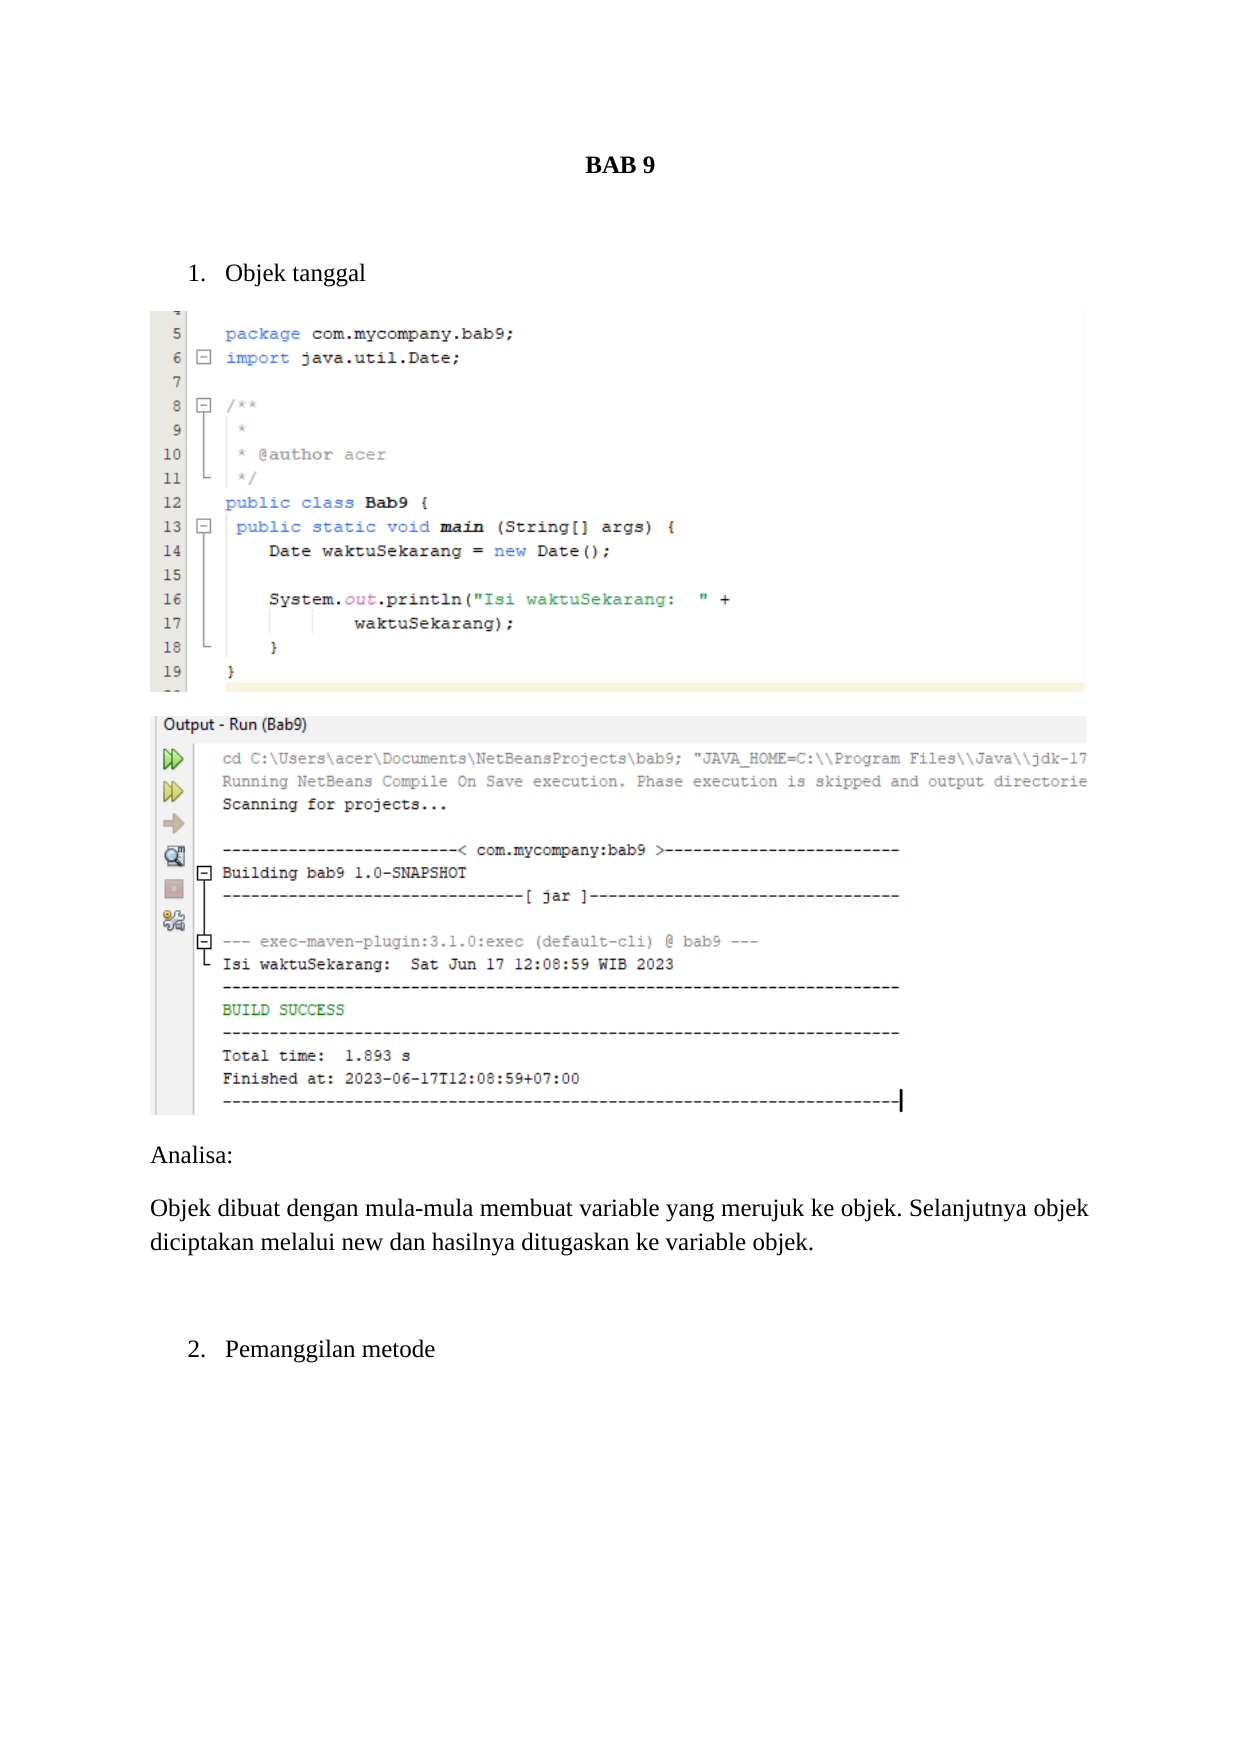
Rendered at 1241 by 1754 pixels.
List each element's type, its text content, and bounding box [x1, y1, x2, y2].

text Objek dibuat dengan mula-mula membuat variable yang merujuk ke objek. Selanjutnya objek diciptakan melalui new dan hasilnya ditugaskan ke variable objek. [150, 1193, 1090, 1255]
list Pemanggilan metode [187, 1334, 1090, 1363]
picture [150, 716, 1087, 1115]
picture [150, 311, 1085, 692]
text Analisa: [150, 1140, 1090, 1168]
text BAB 9 [150, 150, 1090, 179]
list Objek tanggal [187, 258, 1090, 286]
